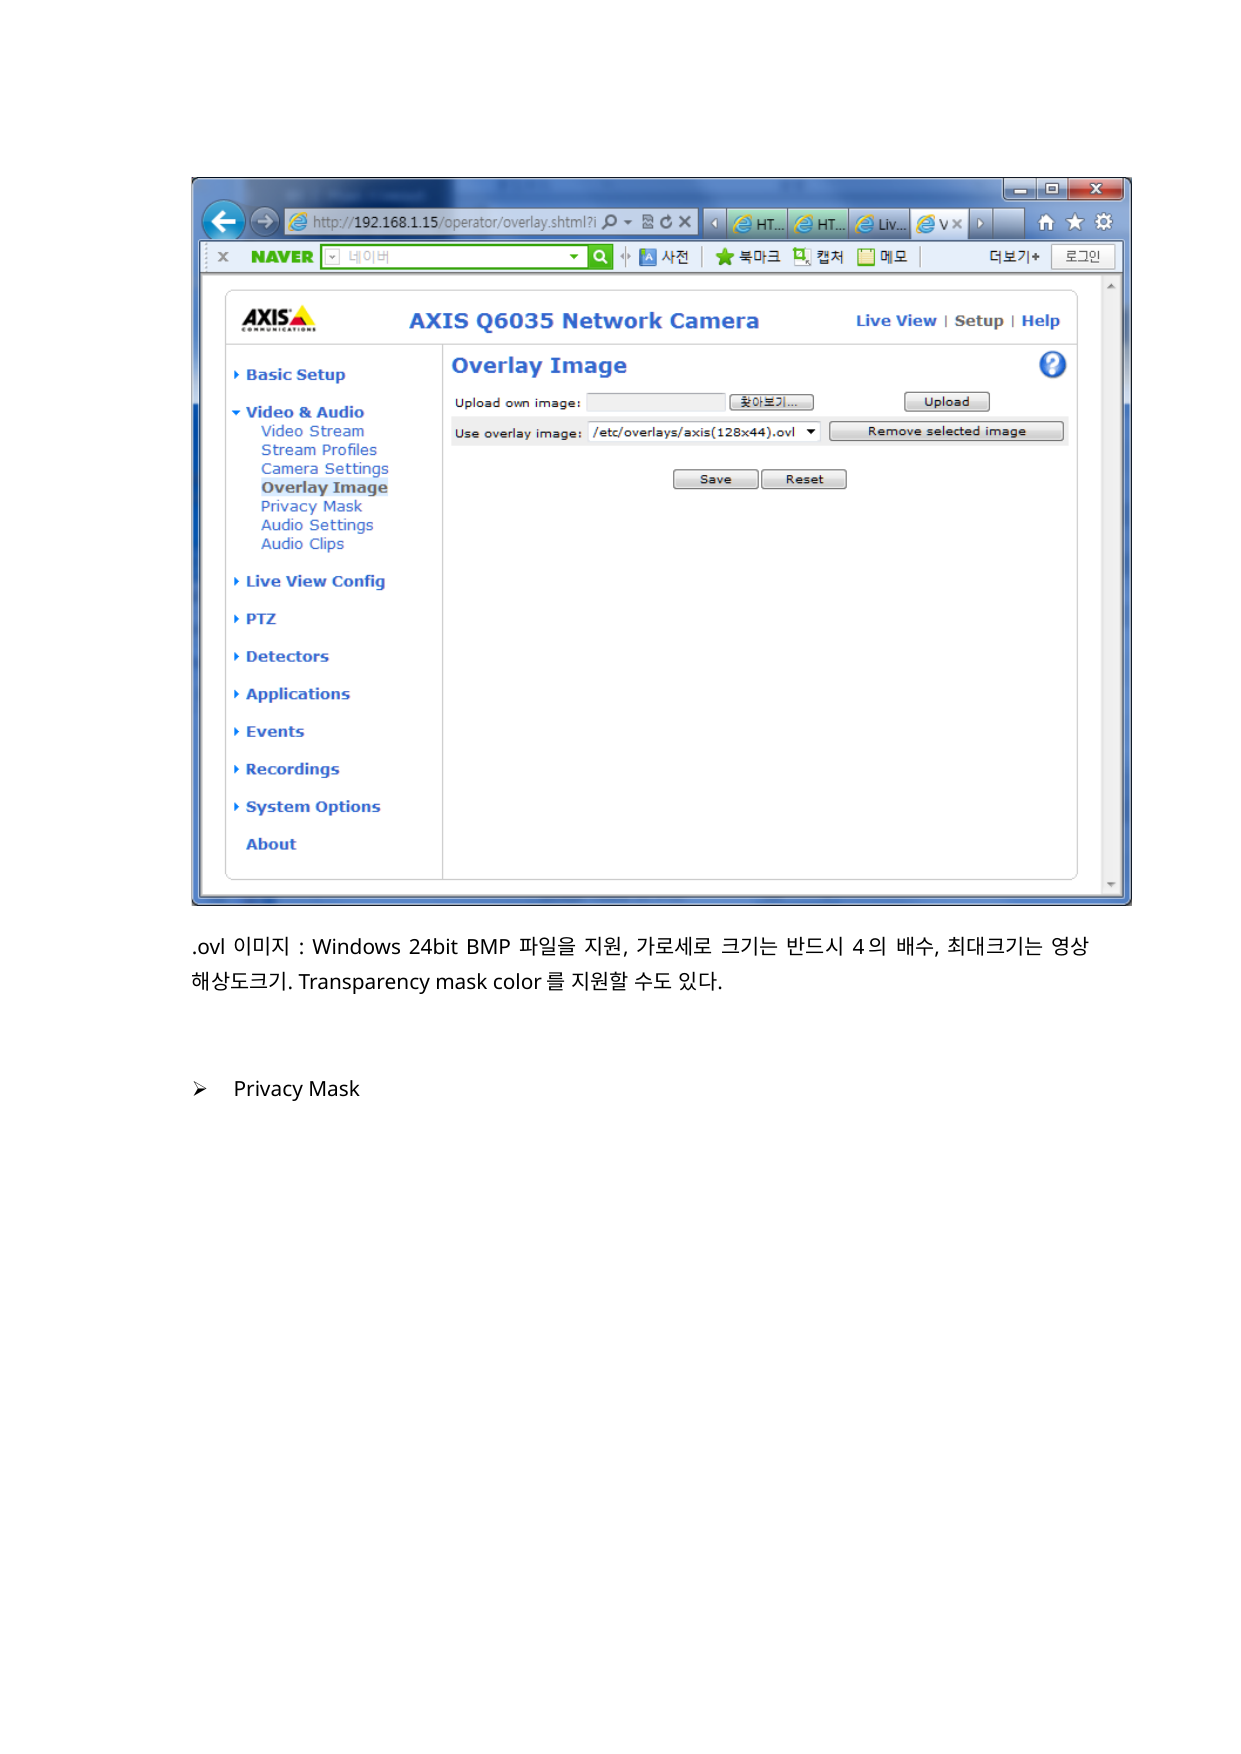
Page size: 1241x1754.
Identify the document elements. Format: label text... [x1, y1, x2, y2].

text .ovl 이미지 : Windows 24bit BMP 파일을 지원, 가로세로 크기는 반드시 4의 배수, 최대크기는 영상 해상도크기. Transparency mask color를 지원할 수도 있다. [192, 930, 1090, 995]
list Privacy Mask [192, 1074, 1090, 1102]
picture [191, 177, 1132, 906]
